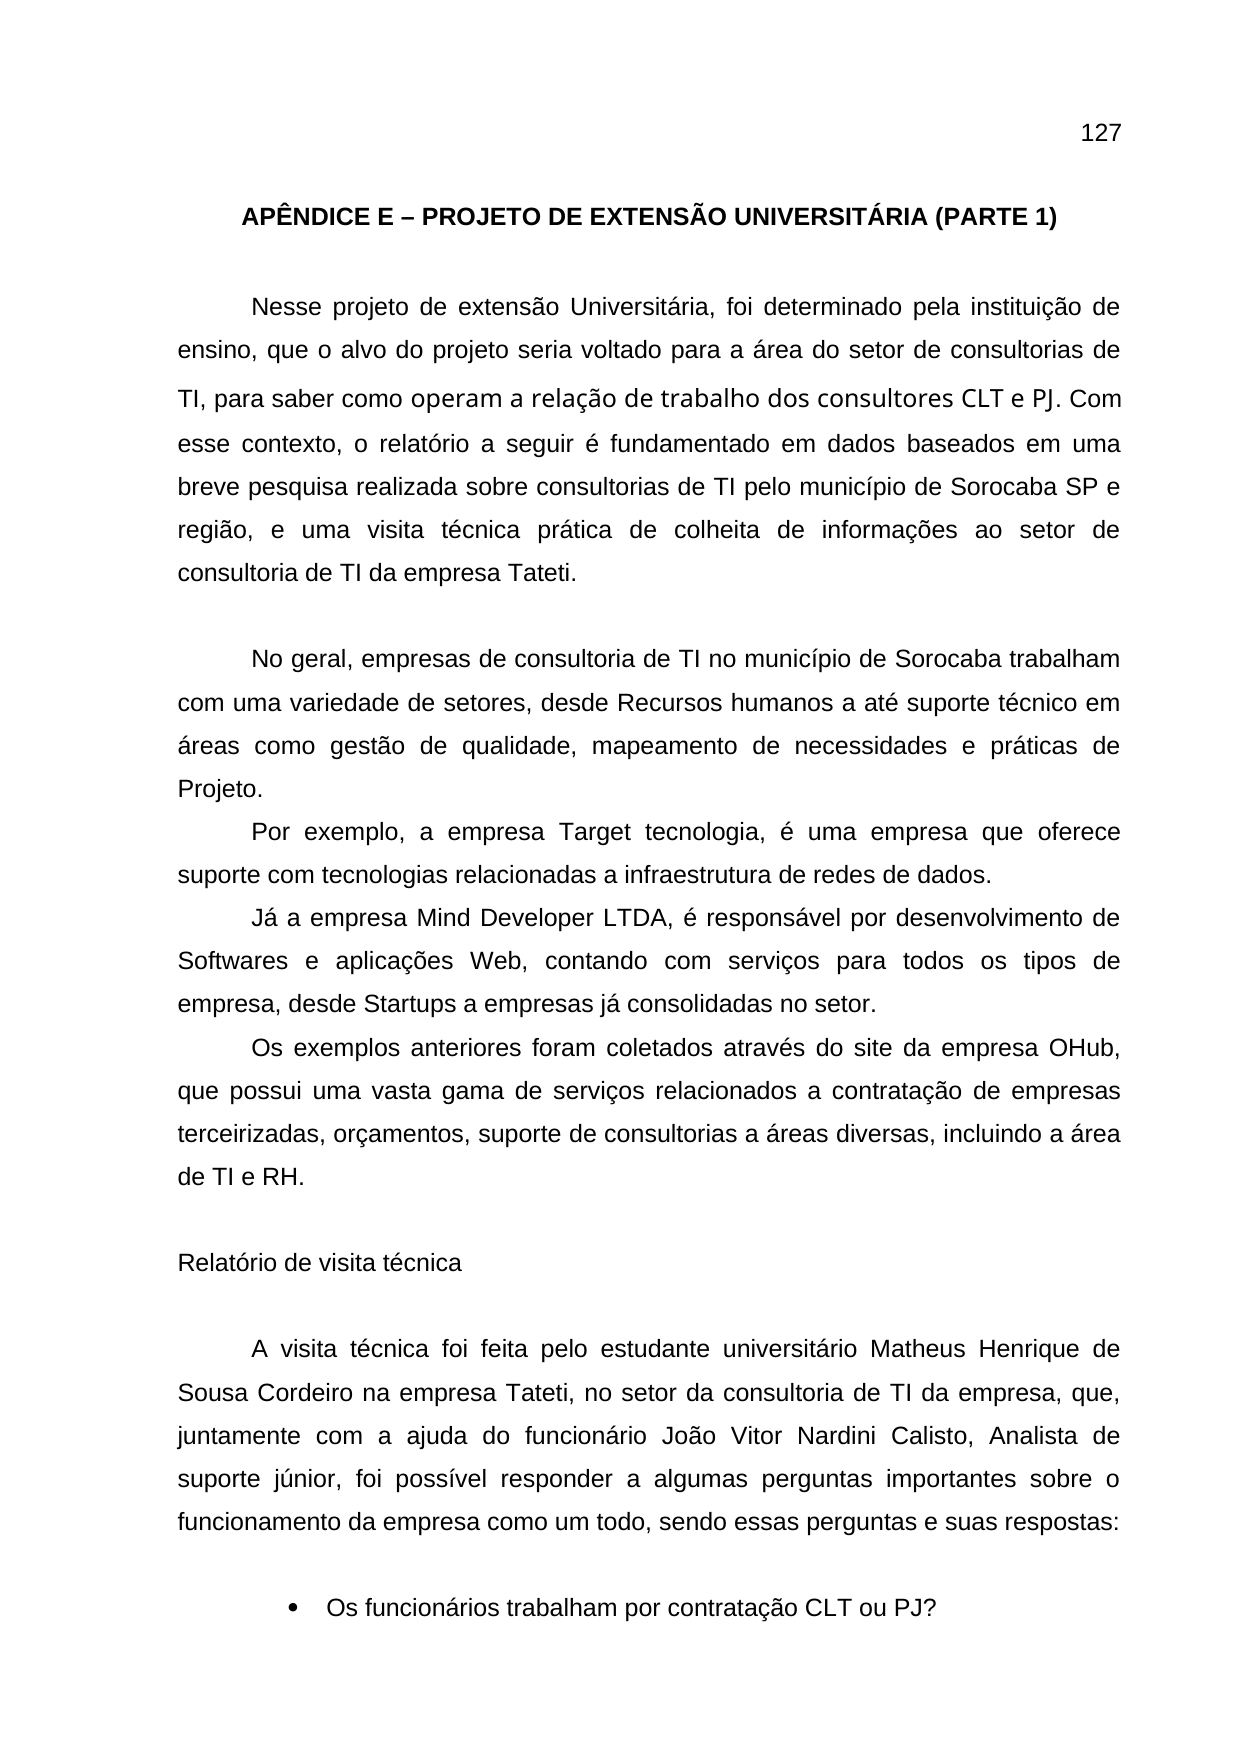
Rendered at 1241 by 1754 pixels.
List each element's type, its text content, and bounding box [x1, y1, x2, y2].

text A visita técnica foi feita pelo estudante universitário Matheus Henrique de Sousa Cordeiro na empresa Tateti, no setor da consultoria de TI da empresa, que, juntamente com a ajuda do funcionário João Vitor Nardini Calisto, Analista de suporte júnior, foi possível responder a algumas perguntas importantes sobre o funcionamento da empresa como um todo, sendo essas perguntas e suas respostas: [177, 1334, 1122, 1536]
text Por exemplo, a empresa Target tecnologia, é uma empresa que oferece suporte com tecnologias relacionadas a infraestrutura de redes de dados. [177, 817, 1122, 889]
text Já a empresa Mind Developer LTDA, é responsável por desenvolvimento de Softwares e aplicações Web, contando com serviços para todos os tipos de empresa, desde Startups a empresas já consolidadas no setor. [177, 903, 1122, 1018]
text Nesse projeto de extensão Universitária, foi determinado pela instituição de ensino, que o alvo do projeto seria voltado para a área do setor de consultorias de TI, para saber como operam a relação de trabalho dos consultores CLT e PJ. Com esse contexto, o relatório a seguir é fundamentado em dados baseados em uma breve pesquisa realizada sobre consultorias de TI pelo município de Sorocaba SP e região, e uma visita técnica prática de colheita de informações ao setor de consultoria de TI da empresa Tateti. [177, 292, 1122, 587]
text Os exemplos anteriores foram coletados através do site da empresa OHub, que possui uma vasta gama de serviços relacionados a contratação de empresas terceirizadas, orçamentos, suporte de consultorias a áreas diversas, incluindo a área de TI e RH. [177, 1033, 1122, 1191]
subtitle APÊNDICE E – PROJETO DE EXTENSÃO UNIVERSITÁRIA (PARTE 1) [177, 202, 1122, 231]
text No geral, empresas de consultoria de TI no município de Sorocaba trabalham com uma variedade de setores, desde Recursos humanos a até suporte técnico em áreas como gestão de qualidade, mapeamento de necessidades e práticas de Projeto. [177, 644, 1122, 803]
list Os funcionários trabalham por contratação CLT ou PJ? [288, 1593, 1122, 1622]
text Relatório de visita técnica [177, 1248, 1122, 1277]
